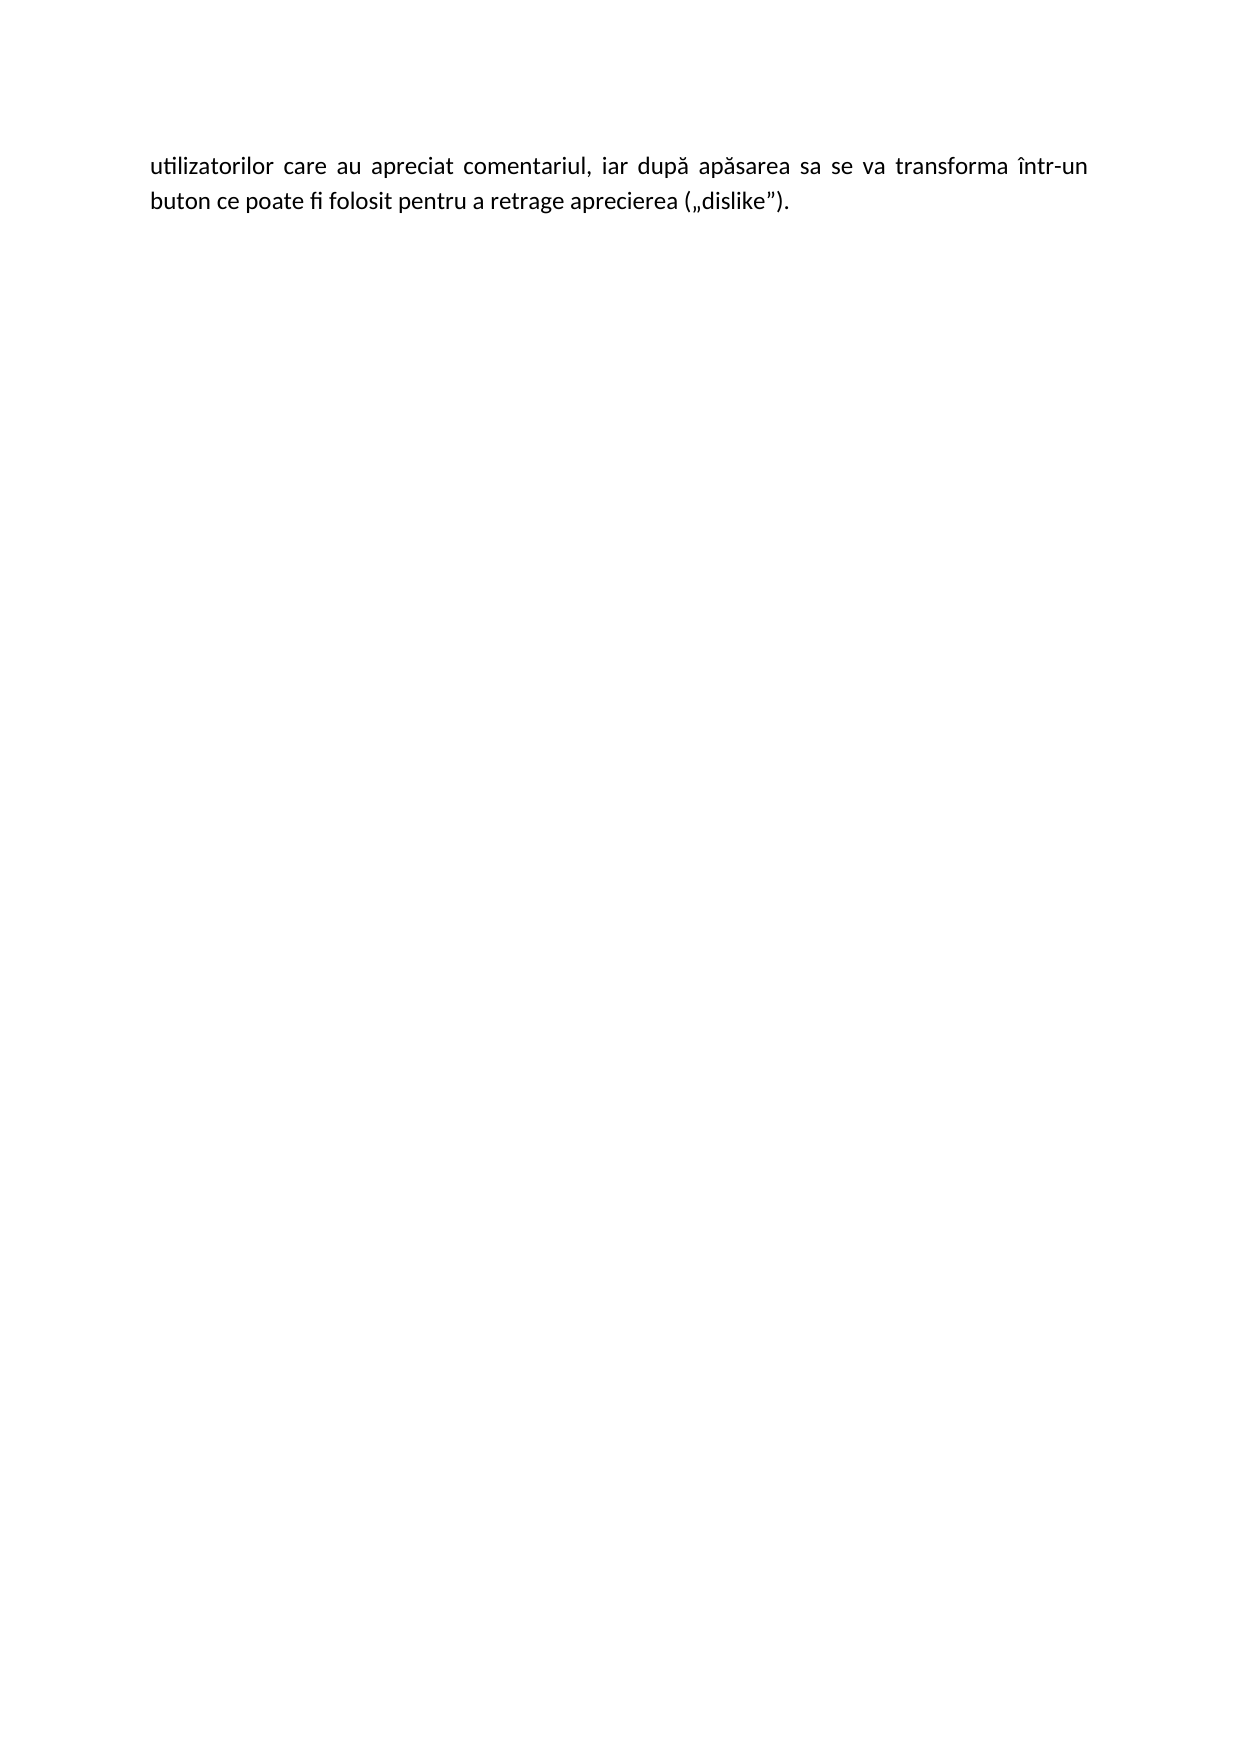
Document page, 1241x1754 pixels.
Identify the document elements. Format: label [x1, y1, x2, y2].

text [150, 150, 1090, 216]
